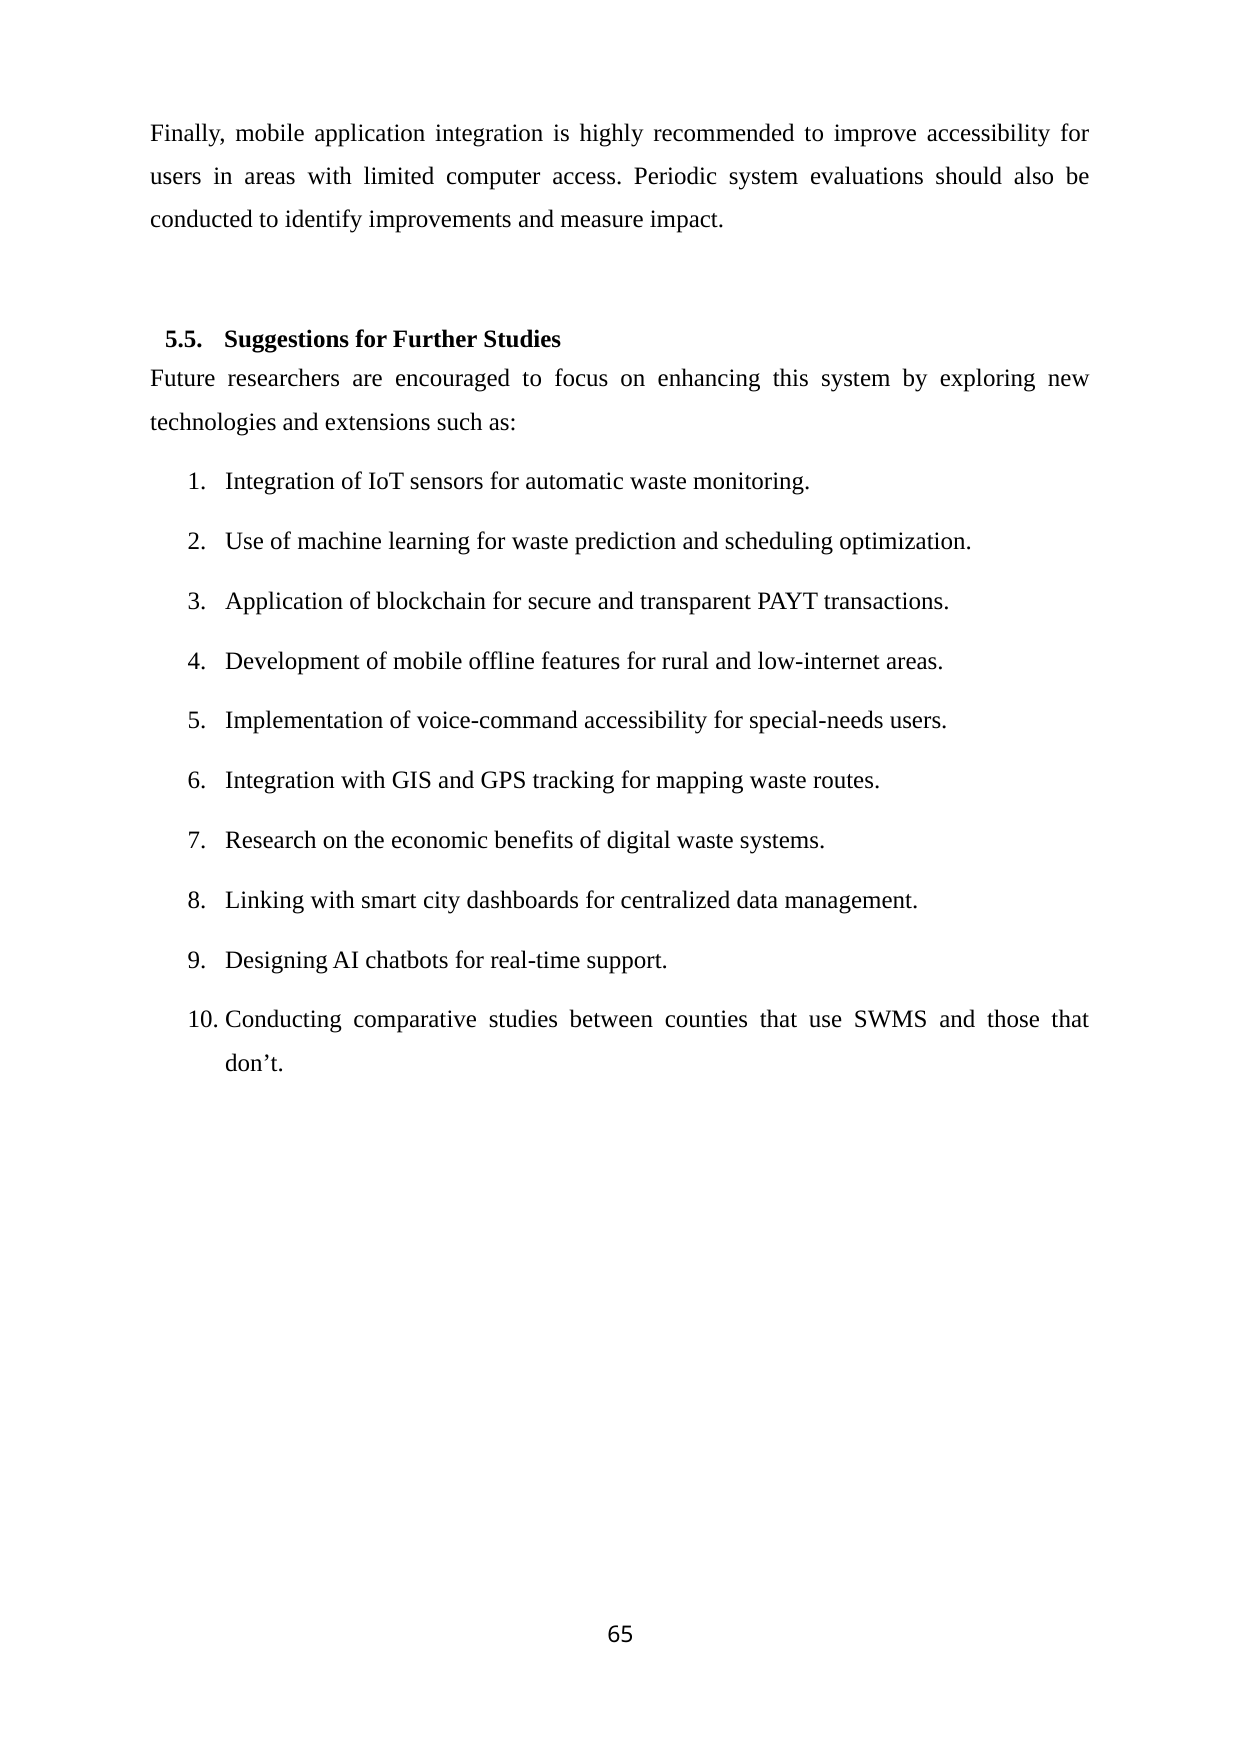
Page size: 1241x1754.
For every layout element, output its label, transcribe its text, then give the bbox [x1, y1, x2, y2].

list Implementation of voice-command accessibility for special-needs users. [187, 706, 1090, 734]
list Designing AI chatbots for real-time support. [187, 945, 1090, 973]
list Conducting comparative studies between counties that use SWMS and those that don’t. [187, 1004, 1090, 1076]
list Integration with GIS and GPS tracking for mapping waste routes. [187, 765, 1090, 794]
list Linking with smart city dashboards for centralized data management. [187, 885, 1090, 914]
list Application of blockchain for secure and transparent PAYT transactions. [187, 586, 1090, 615]
list Integration of IoT sensors for automatic waste monitoring. [187, 466, 1090, 495]
text Future researchers are encouraged to focus on enhancing this system by exploring new technologies and extensions such as: [150, 363, 1090, 435]
text Finally, mobile application integration is highly recommended to improve accessibility for users in areas with limited computer access. Periodic system evaluations should also be conducted to identify improvements and measure impact. [150, 118, 1090, 233]
list Development of mobile offline features for rural and low-internet areas. [187, 646, 1090, 674]
list Research on the economic benefits of digital waste systems. [187, 825, 1090, 854]
subtitle Suggestions for Further Studies [165, 324, 1090, 353]
list Use of machine learning for waste prediction and scheduling optimization. [187, 526, 1090, 555]
